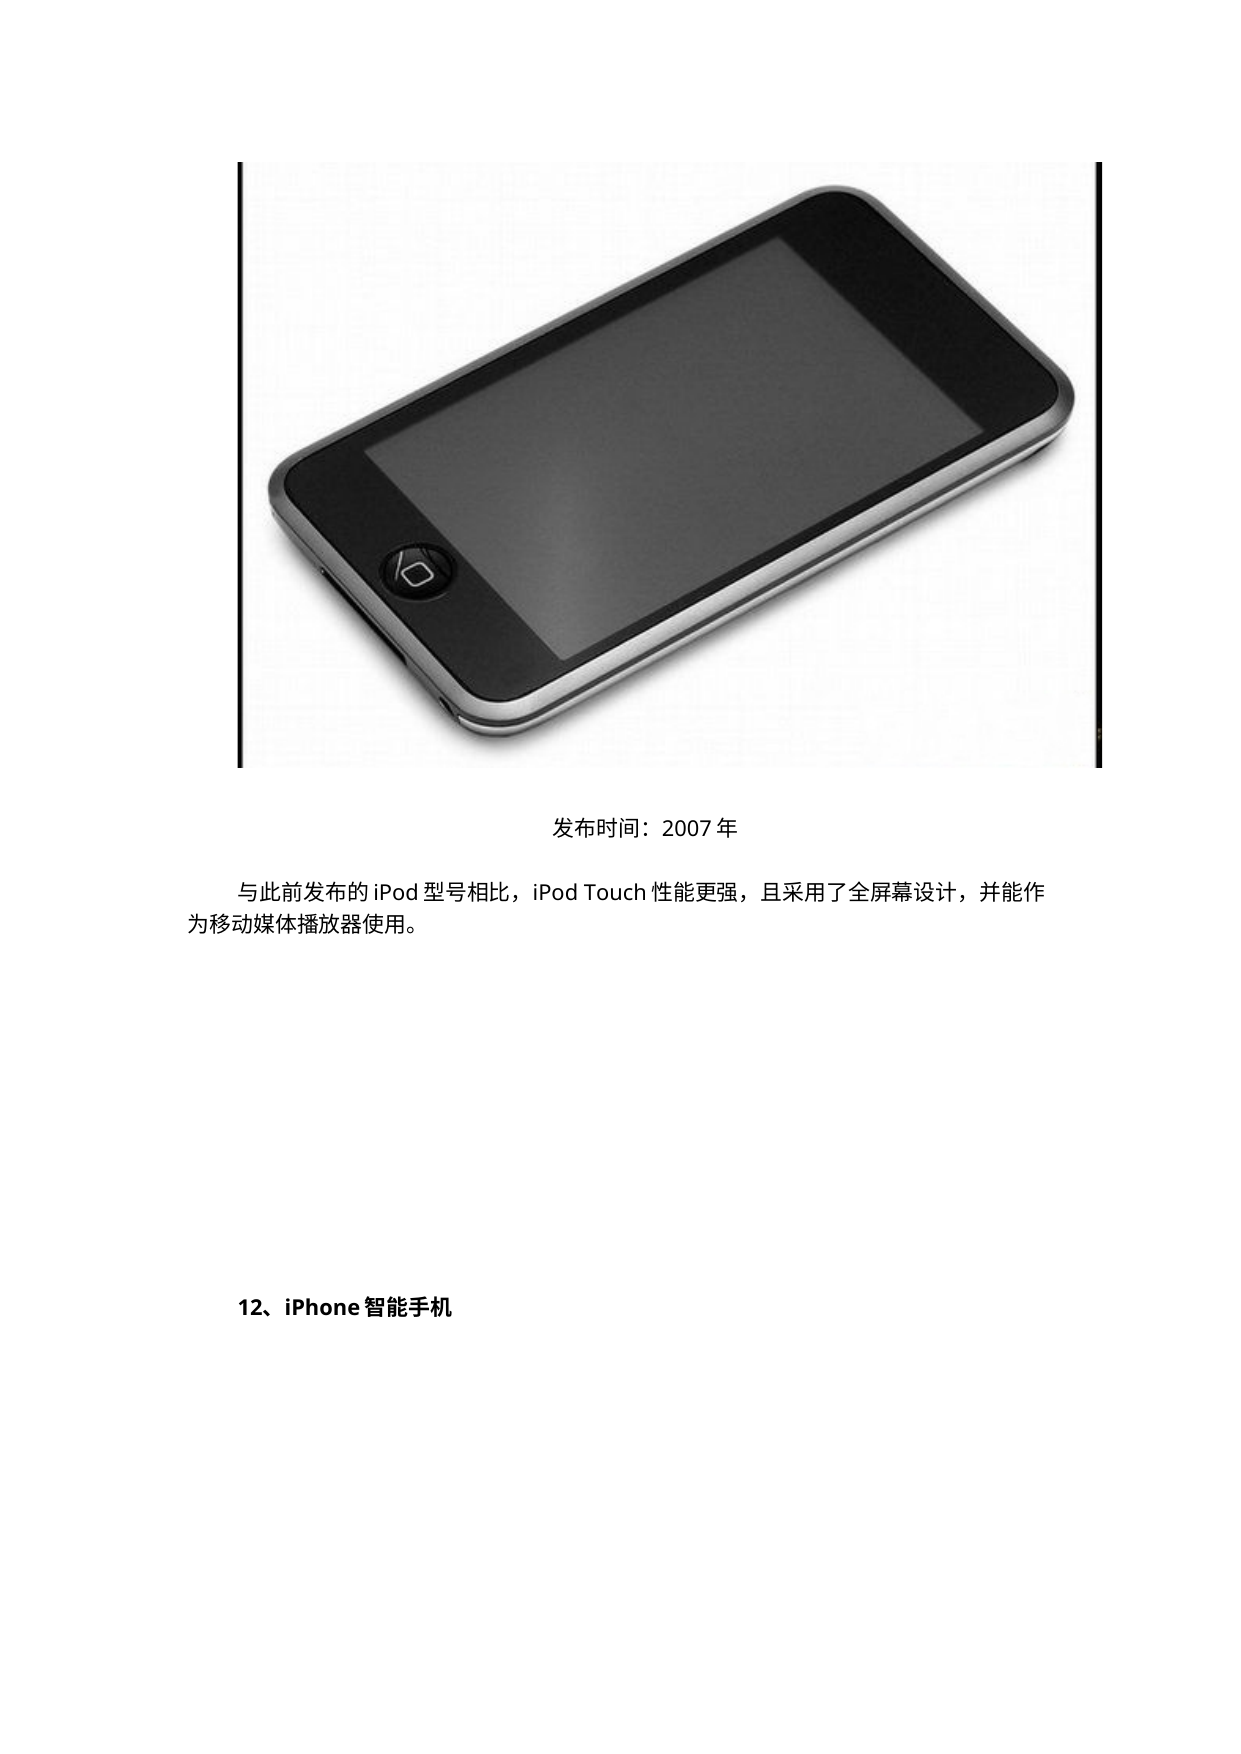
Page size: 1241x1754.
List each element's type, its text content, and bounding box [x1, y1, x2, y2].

picture [237, 162, 1103, 768]
text 发布时间：2007年 [187, 811, 1053, 843]
text 与此前发布的iPod型号相比，iPod Touch性能更强，且采用了全屏幕设计，并能作为移动媒体播放器使用。 [187, 874, 1053, 939]
text 12、iPhone智能手机 [187, 1289, 1053, 1322]
